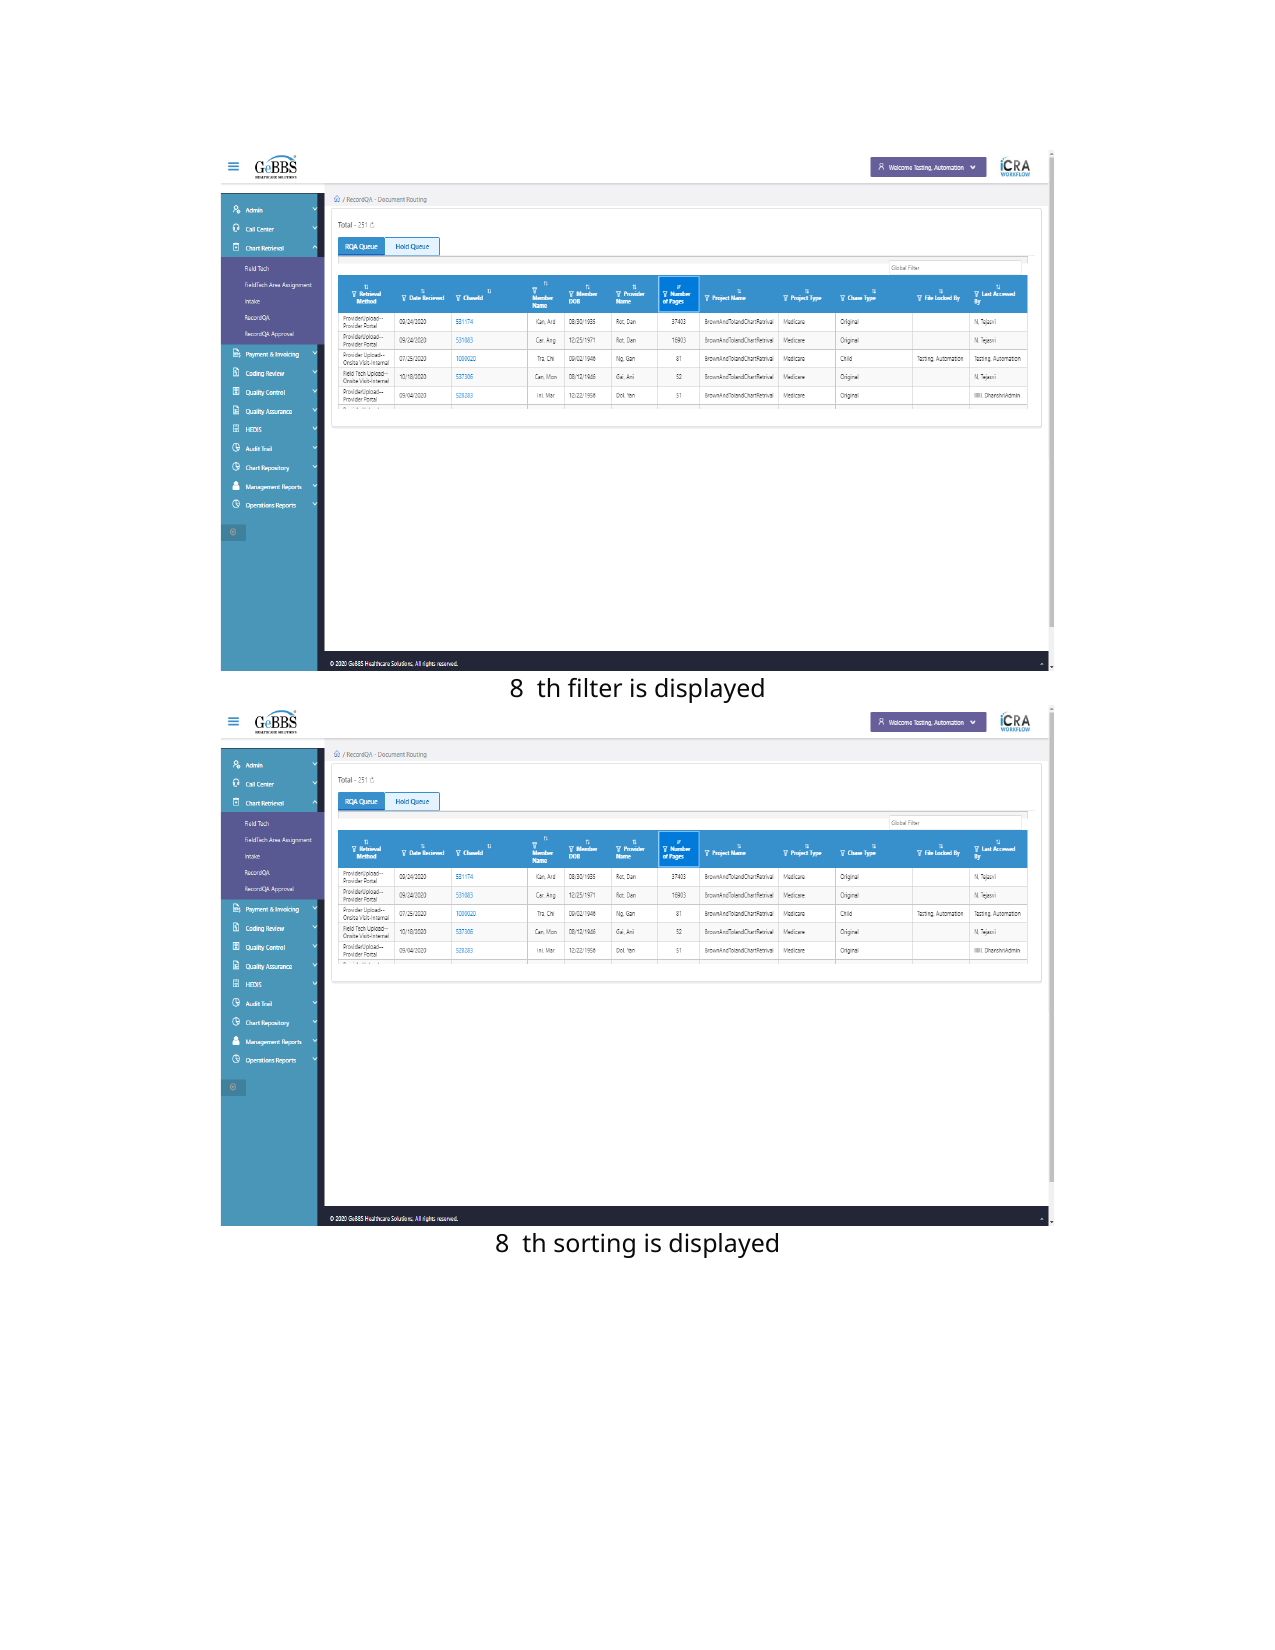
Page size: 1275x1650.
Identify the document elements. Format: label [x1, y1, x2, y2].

picture [220, 150, 1055, 671]
text [150, 150, 1125, 1260]
picture [220, 705, 1055, 1226]
